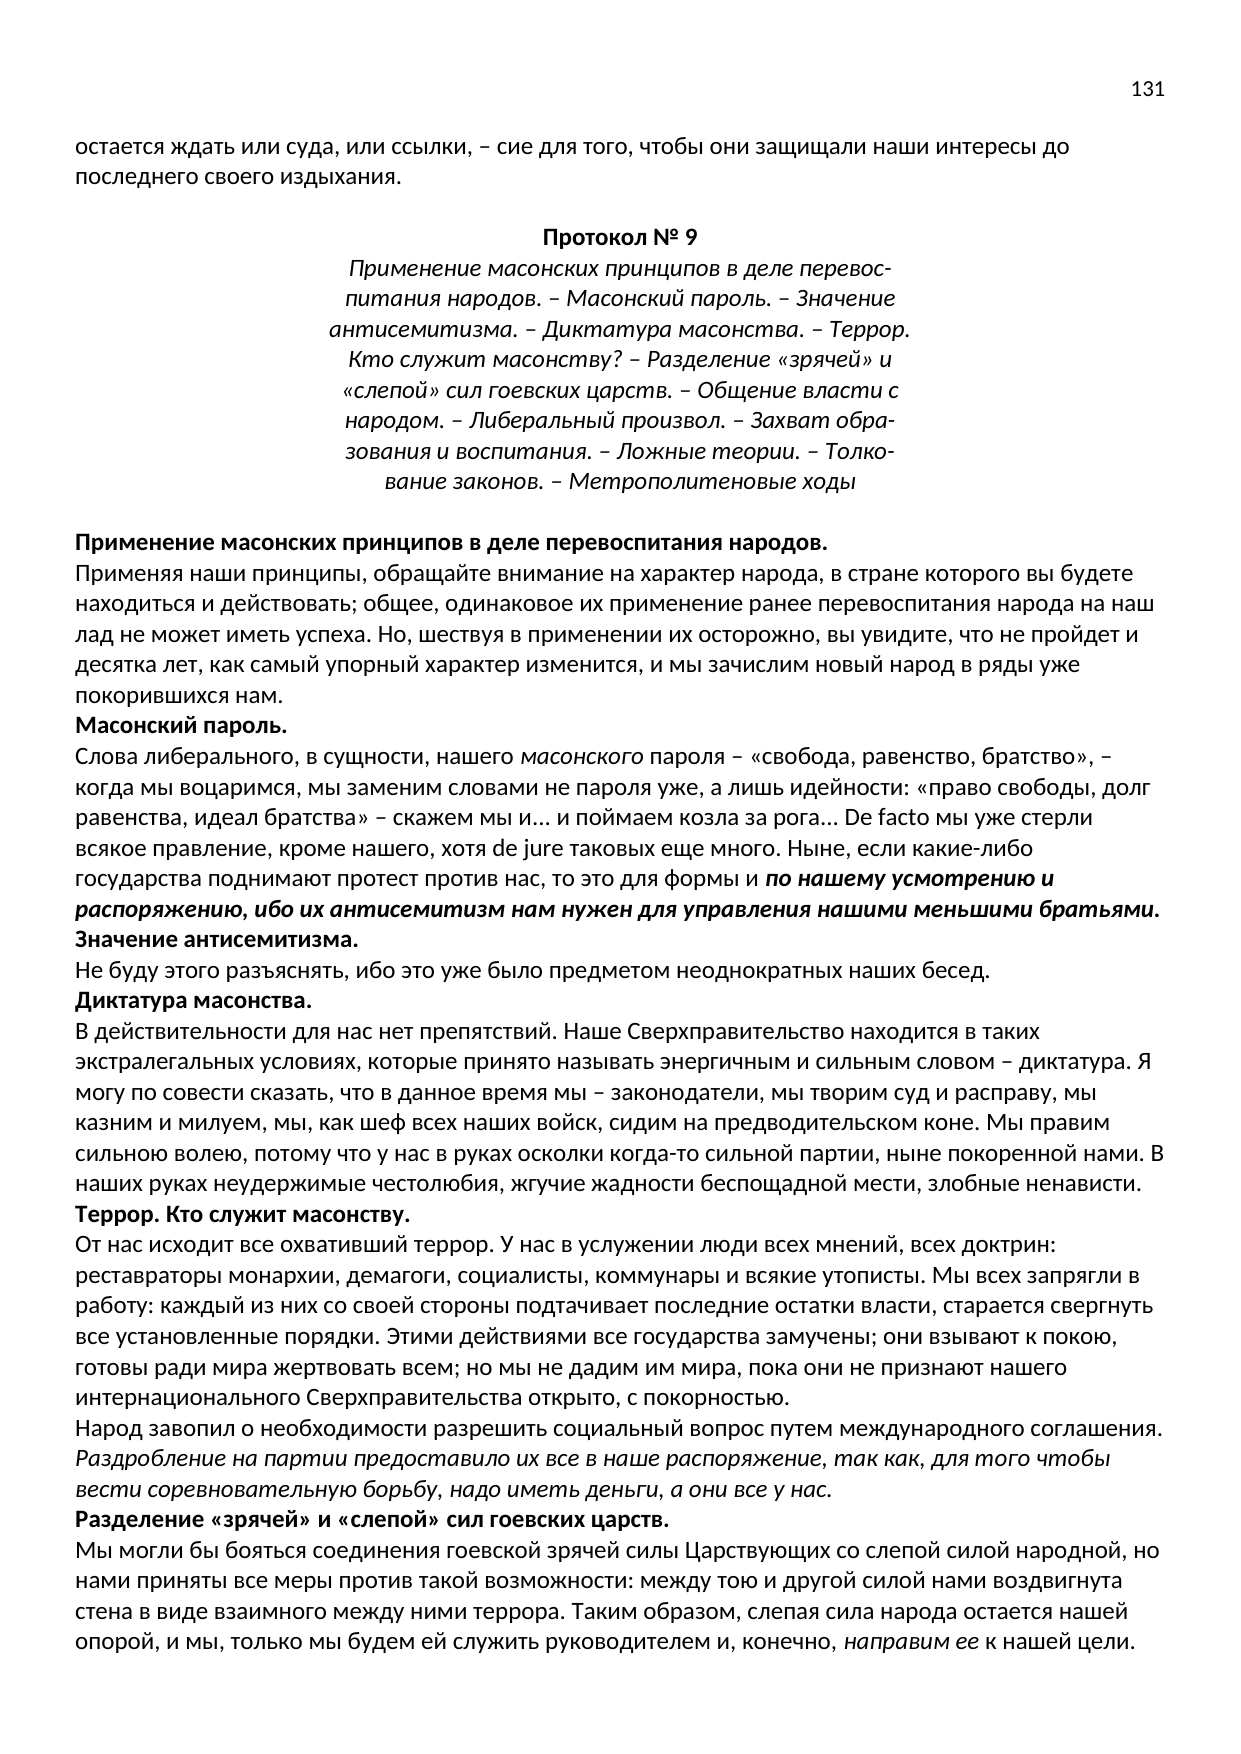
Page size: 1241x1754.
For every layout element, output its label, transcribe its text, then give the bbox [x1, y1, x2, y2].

text В действительности для нас нет препятствий. Наше Сверхправительство находится в таких экстралегальных условиях, которые принято называть энергичным и сильным словом – диктатура. Я могу по совести сказать, что в данное время мы – законодатели, мы творим суд и расправу, мы казним и милуем, мы, как шеф всех наших войск, сидим на предводительском коне. Мы правим сильною волею, потому что у нас в руках осколки когда-то сильной партии, ныне покоренной нами. В наших руках неудержимые честолюбия, жгучие жадности беспощадной мести, злобные ненависти. [75, 1015, 1165, 1198]
text Масонский пароль. [75, 710, 1165, 740]
text Террор. Кто служит масонству. [75, 1198, 1165, 1228]
text Раздробление на партии предоставило их все в наше распоряжение, так как, для того чтобы вести соревновательную борьбу, надо иметь деньги, а они все у нас. [75, 1442, 1165, 1503]
text Слова либерального, в сущности, нашего масонского пароля – «свобода, равенство, братство», – когда мы воцаримся, мы заменим словами не пароля уже, а лишь идейности: «право свободы, долг равенства, идеал братства» – скажем мы и... и поймаем козла за рога... De facto мы уже стерли всякое правление, кроме нашего, хотя de jure таковых еще много. Ныне, если какие-либо государства поднимают протест против нас, то это для формы и по нашему усмотрению и распоряжению, ибо их антисемитизм нам нужен для управления нашими меньшими братьями. [75, 740, 1165, 923]
text Народ завопил о необходимости разрешить социальный вопрос путем международного соглашения. [75, 1412, 1165, 1442]
text Разделение «зрячей» и «слепой» сил гоевских царств. [75, 1503, 1165, 1534]
text Мы могли бы бояться соединения гоевской зрячей силы Царствующих со слепой силой народной, но нами приняты все меры против такой возможности: между тою и другой силой нами воздвигнута стена в виде взаимного между ними террора. Таким образом, слепая сила народа остается нашей опорой, и мы, только мы будем ей служить руководителем и, конечно, направим ее к нашей цели. [75, 1534, 1165, 1656]
text Не буду этого разъяснять, ибо это уже было предметом неоднократных наших бесед. [75, 954, 1165, 984]
text Диктатура масонства. [75, 984, 1165, 1015]
text Применение масонских принципов в деле перевоспитания народов. [75, 527, 1165, 557]
text Применяя наши принципы, обращайте внимание на характер народа, в стране которого вы будете находиться и действовать; общее, одинаковое их применение ранее перевоспитания народа на наш лад не может иметь успеха. Но, шествуя в применении их осторожно, вы увидите, что не пройдет и десятка лет, как самый упорный характер изменится, и мы зачислим новый народ в ряды уже покорившихся нам. [75, 557, 1165, 710]
text Протокол № 9 [75, 221, 1165, 252]
text питания народов. – Масонский пароль. – Значение [75, 282, 1165, 313]
text «слепой» сил гоевских царств. – Общение власти с [75, 374, 1165, 404]
text народом. – Либеральный произвол. – Захват обра- [75, 404, 1165, 435]
text Значение антисемитизма. [75, 923, 1165, 954]
text От нас исходит все охвативший террор. У нас в услужении люди всех мнений, всех доктрин: реставраторы монархии, демагоги, социалисты, коммунары и всякие утописты. Мы всех запрягли в работу: каждый из них со своей стороны подтачивает последние остатки власти, старается свергнуть все установленные порядки. Этими действиями все государства замучены; они взывают к покою, готовы ради мира жертвовать всем; но мы не дадим им мира, пока они не признают нашего интернационального Сверхправительства открыто, с покорностью. [75, 1228, 1165, 1412]
text Применение масонских принципов в деле перевос- [75, 252, 1165, 282]
text антисемитизма. – Диктатура масонства. – Террор. [75, 313, 1165, 343]
text Кто служит масонству? – Разделение «зрячей» и [75, 343, 1165, 374]
text зования и воспитания. – Ложные теории. – Толко- [75, 435, 1165, 466]
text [75, 130, 1165, 191]
text вание законов. – Метрополитеновые ходы [75, 466, 1165, 496]
